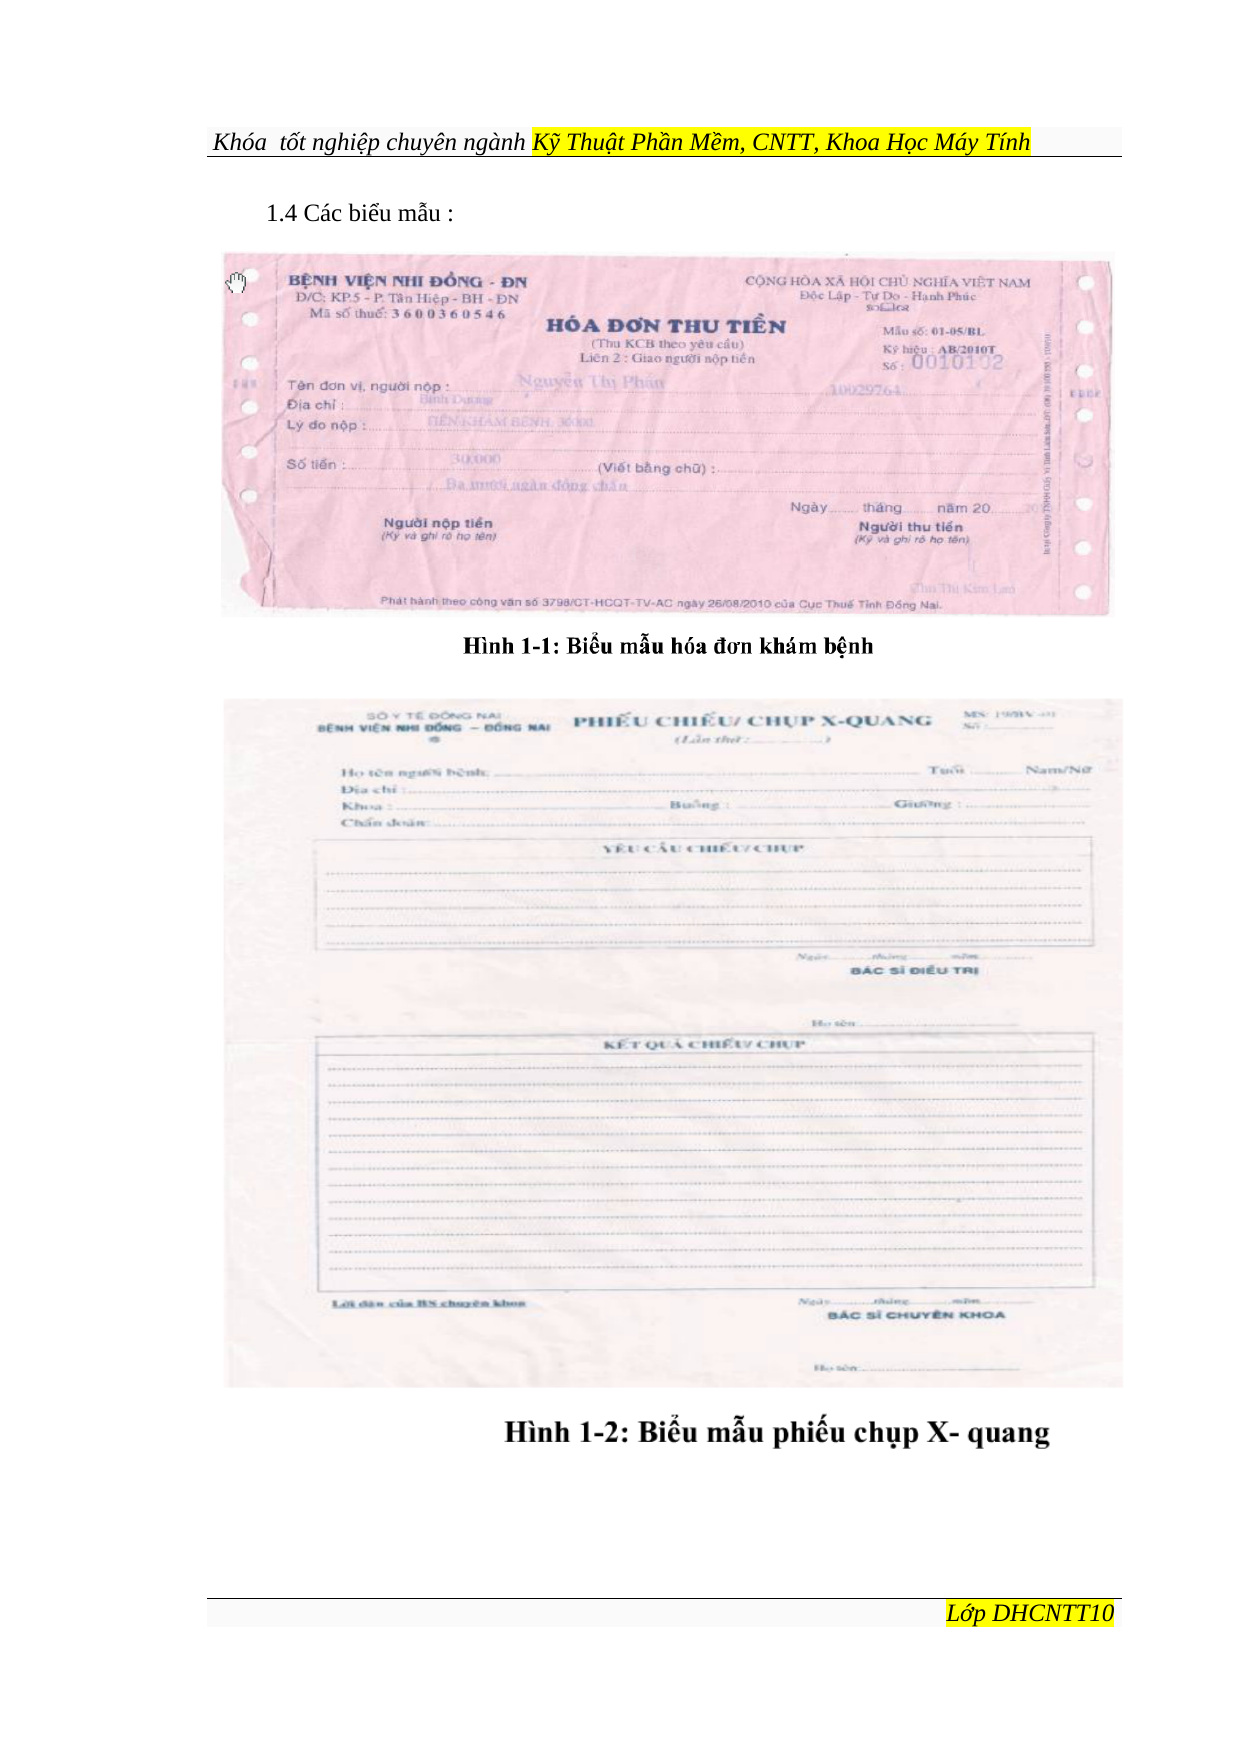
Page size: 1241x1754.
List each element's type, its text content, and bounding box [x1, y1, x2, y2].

text 1.4 Các biểu mẫu : [207, 198, 1122, 227]
picture [206, 1409, 1112, 1475]
picture [206, 247, 1116, 664]
picture [206, 685, 1150, 1400]
